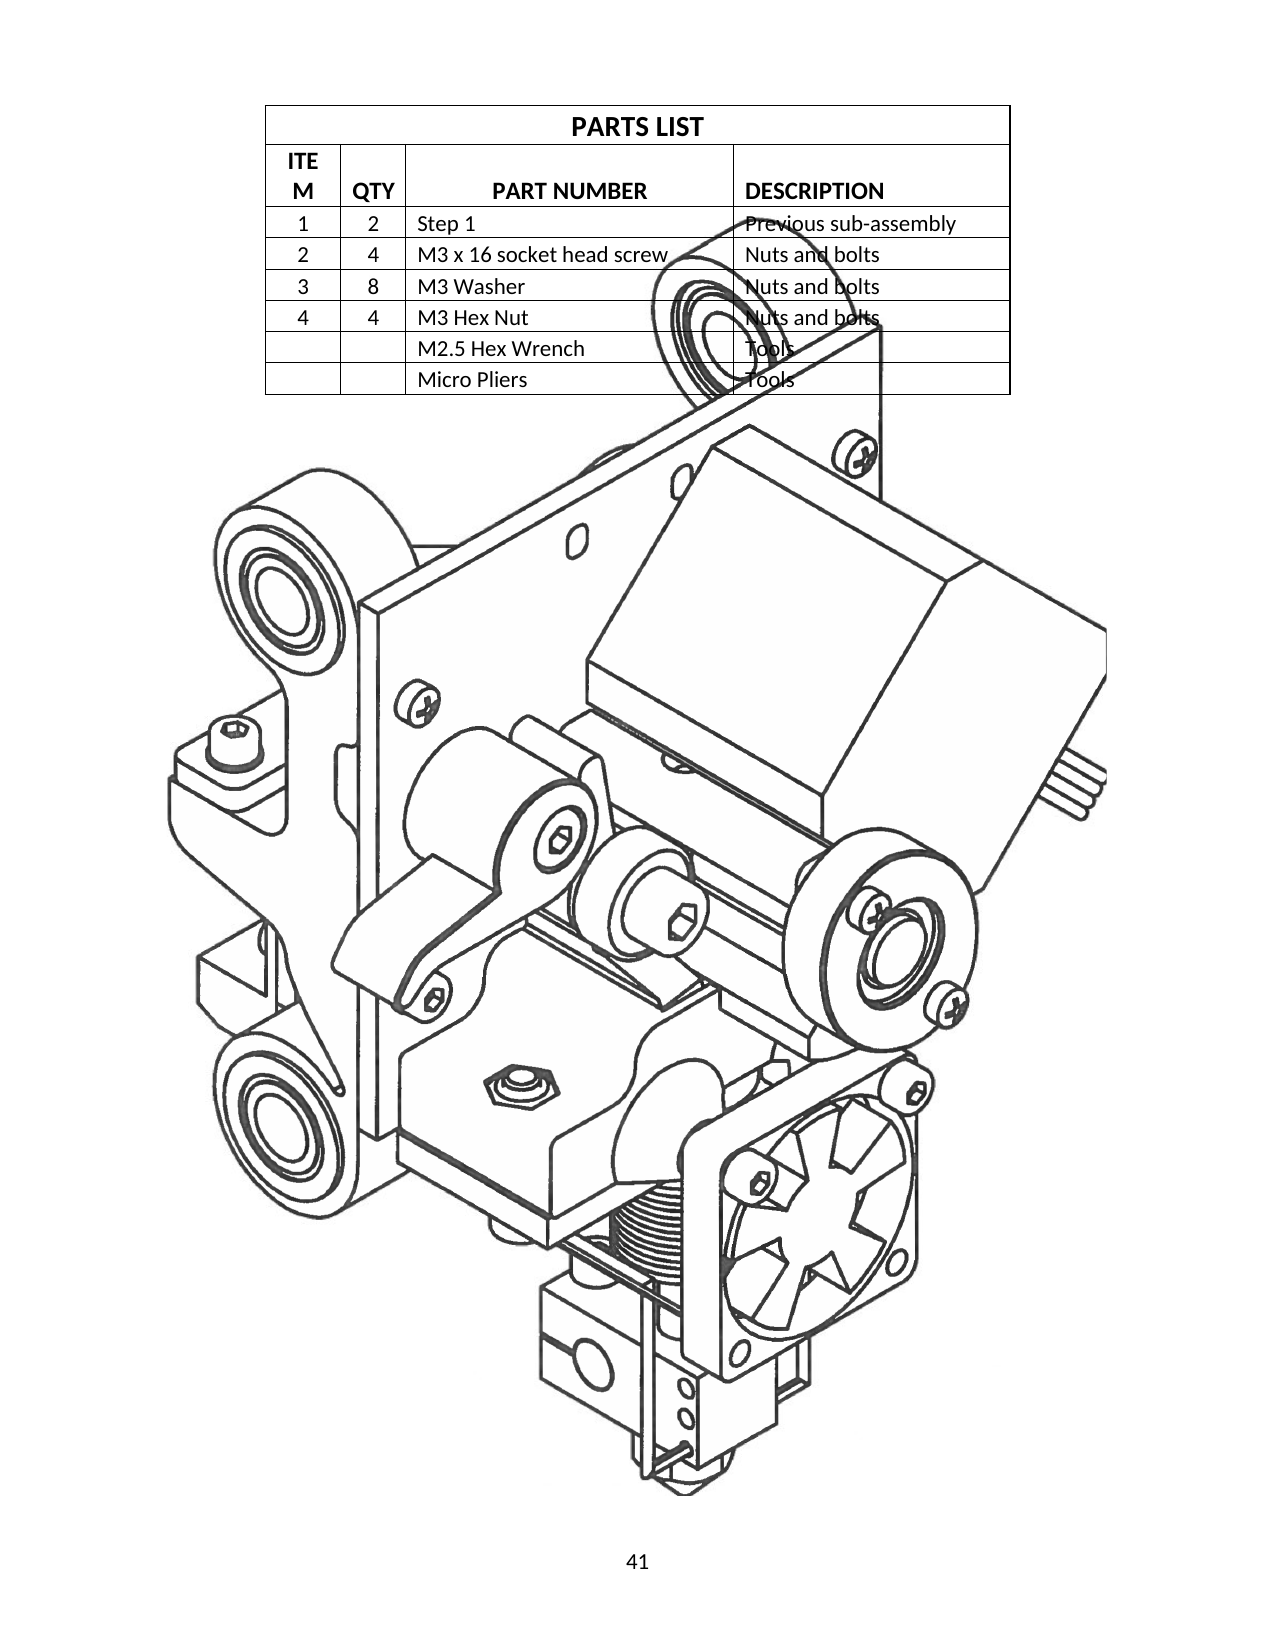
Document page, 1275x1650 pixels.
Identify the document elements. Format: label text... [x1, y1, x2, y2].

table_cell [341, 363, 405, 393]
table_cell DESCRIPTION [734, 145, 1009, 206]
table_cell 2 [341, 207, 405, 237]
table_cell M3 Hex Nut [406, 301, 733, 331]
table_cell Tools [734, 332, 1009, 362]
table_cell 8 [341, 270, 405, 300]
table_cell M3 Washer [406, 270, 733, 300]
table_cell Step 1 [406, 207, 733, 237]
table_cell 2 [266, 238, 340, 268]
table_cell ITEM [266, 145, 340, 206]
table_cell 1 [266, 207, 340, 237]
table_cell [266, 332, 340, 362]
table_cell M2.5 Hex Wrench [406, 332, 733, 362]
table_cell Nuts and bolts [734, 301, 1009, 331]
table_cell PART NUMBER [406, 145, 733, 206]
table_cell [341, 332, 405, 362]
table_cell [266, 363, 340, 393]
table_cell 4 [341, 301, 405, 331]
table_header PARTS LIST [266, 106, 1009, 144]
picture [166, 216, 1106, 1493]
table_cell M3 x 16 socket head screw [406, 238, 733, 268]
table_cell Tools [734, 363, 1009, 393]
table_cell Nuts and bolts [734, 238, 1009, 268]
table_cell Previous sub-assembly [734, 207, 1009, 237]
table_cell 3 [266, 270, 340, 300]
table_cell Nuts and bolts [734, 270, 1009, 300]
table_cell Micro Pliers [406, 363, 733, 393]
table_cell 4 [266, 301, 340, 331]
table_cell QTY [341, 145, 405, 206]
table_cell 4 [341, 238, 405, 268]
